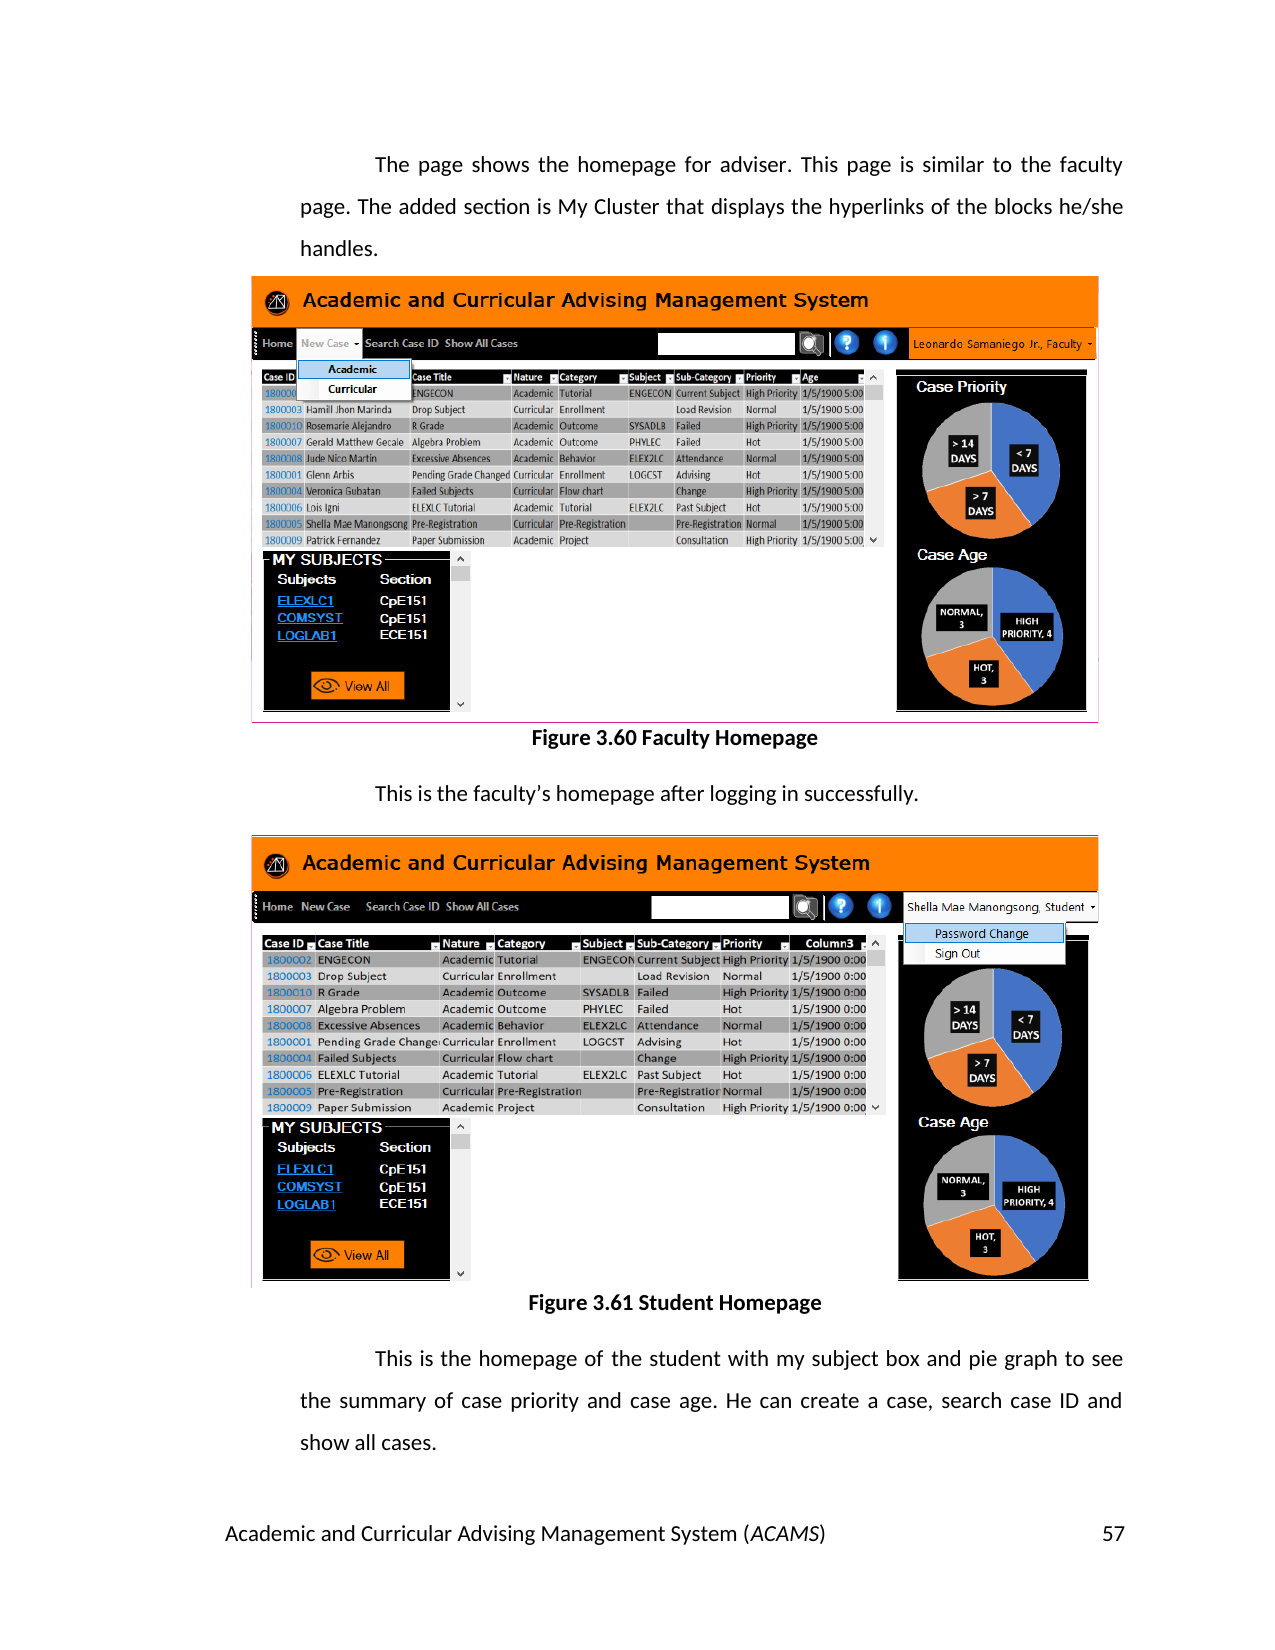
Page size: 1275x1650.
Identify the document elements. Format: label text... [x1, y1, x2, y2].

picture [251, 835, 1099, 1288]
text The page shows the homepage for adviser. This page is similar to the faculty page. The added section is My Cluster that displays the hyperlinks of the blocks he/she handles. [300, 150, 1125, 262]
text Figure 3.61 Student Homepage [225, 1288, 1125, 1316]
text Figure 3.60 Faculty Homepage [225, 723, 1125, 751]
picture [251, 276, 1099, 723]
text This is the faculty’s homepage after logging in successfully. [300, 779, 1125, 807]
text This is the homepage of the student with my subject box and pie graph to see the summary of case priority and case age. He can create a case, search case ID and show all cases. [300, 1344, 1125, 1456]
